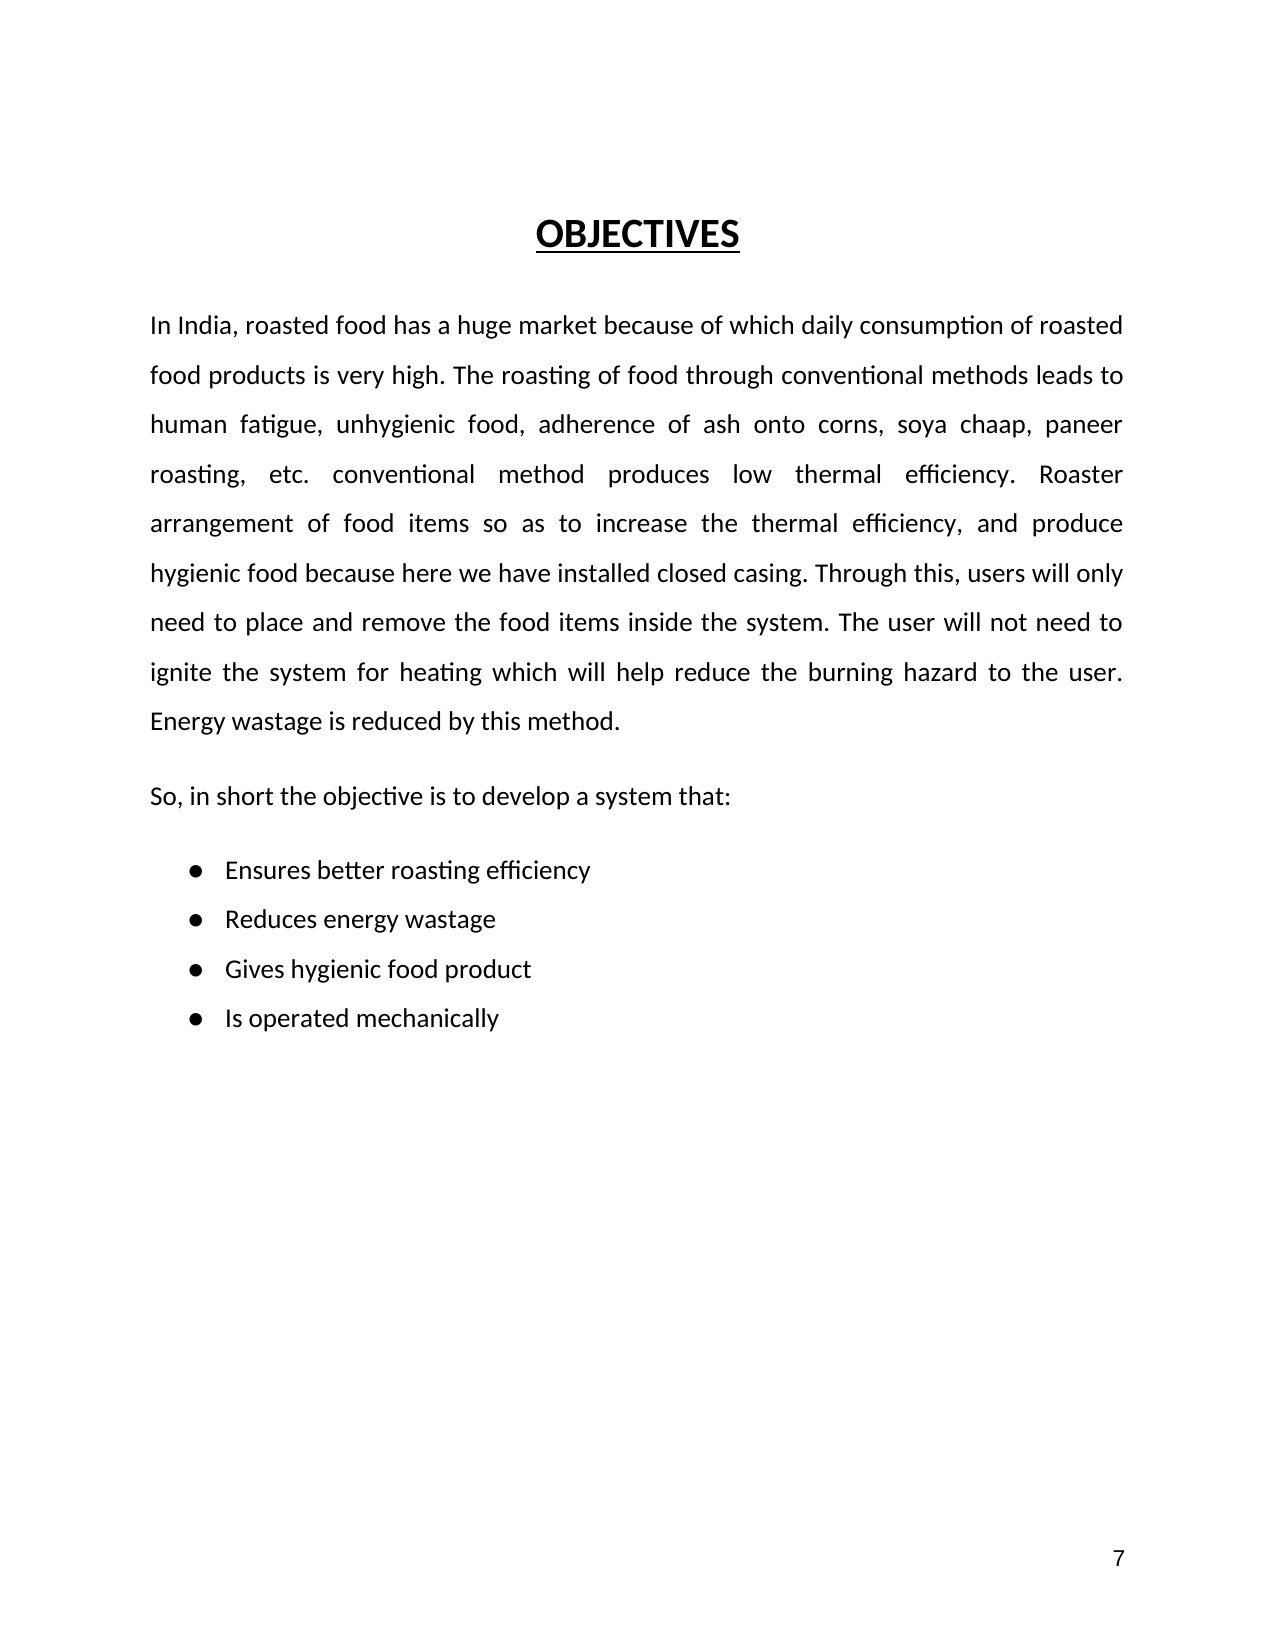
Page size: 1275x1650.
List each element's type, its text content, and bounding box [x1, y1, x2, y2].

text OBJECTIVES [150, 207, 1125, 258]
text So, in short the objective is to develop a system that: [150, 779, 1125, 812]
list Ensures better roasting efficiency [187, 853, 1125, 886]
list Reduces energy wastage [187, 903, 1125, 936]
list Is operated mechanically [187, 1002, 1125, 1035]
text In India, roasted food has a huge market because of which daily consumption of roasted food products is very high. The roasting of food through conventional methods leads to human fatigue, unhygienic food, adherence of ash onto corns, soya chaap, paneer roasting, etc. conventional method produces low thermal efficiency. Roaster arrangement of food items so as to increase the thermal efficiency, and produce hygienic food because here we have installed closed casing. Through this, users will only need to place and remove the food items inside the system. The user will not need to ignite the system for heating which will help reduce the burning hazard to the user. Energy wastage is reduced by this method. [150, 308, 1125, 737]
list Gives hygienic food product [187, 952, 1125, 985]
